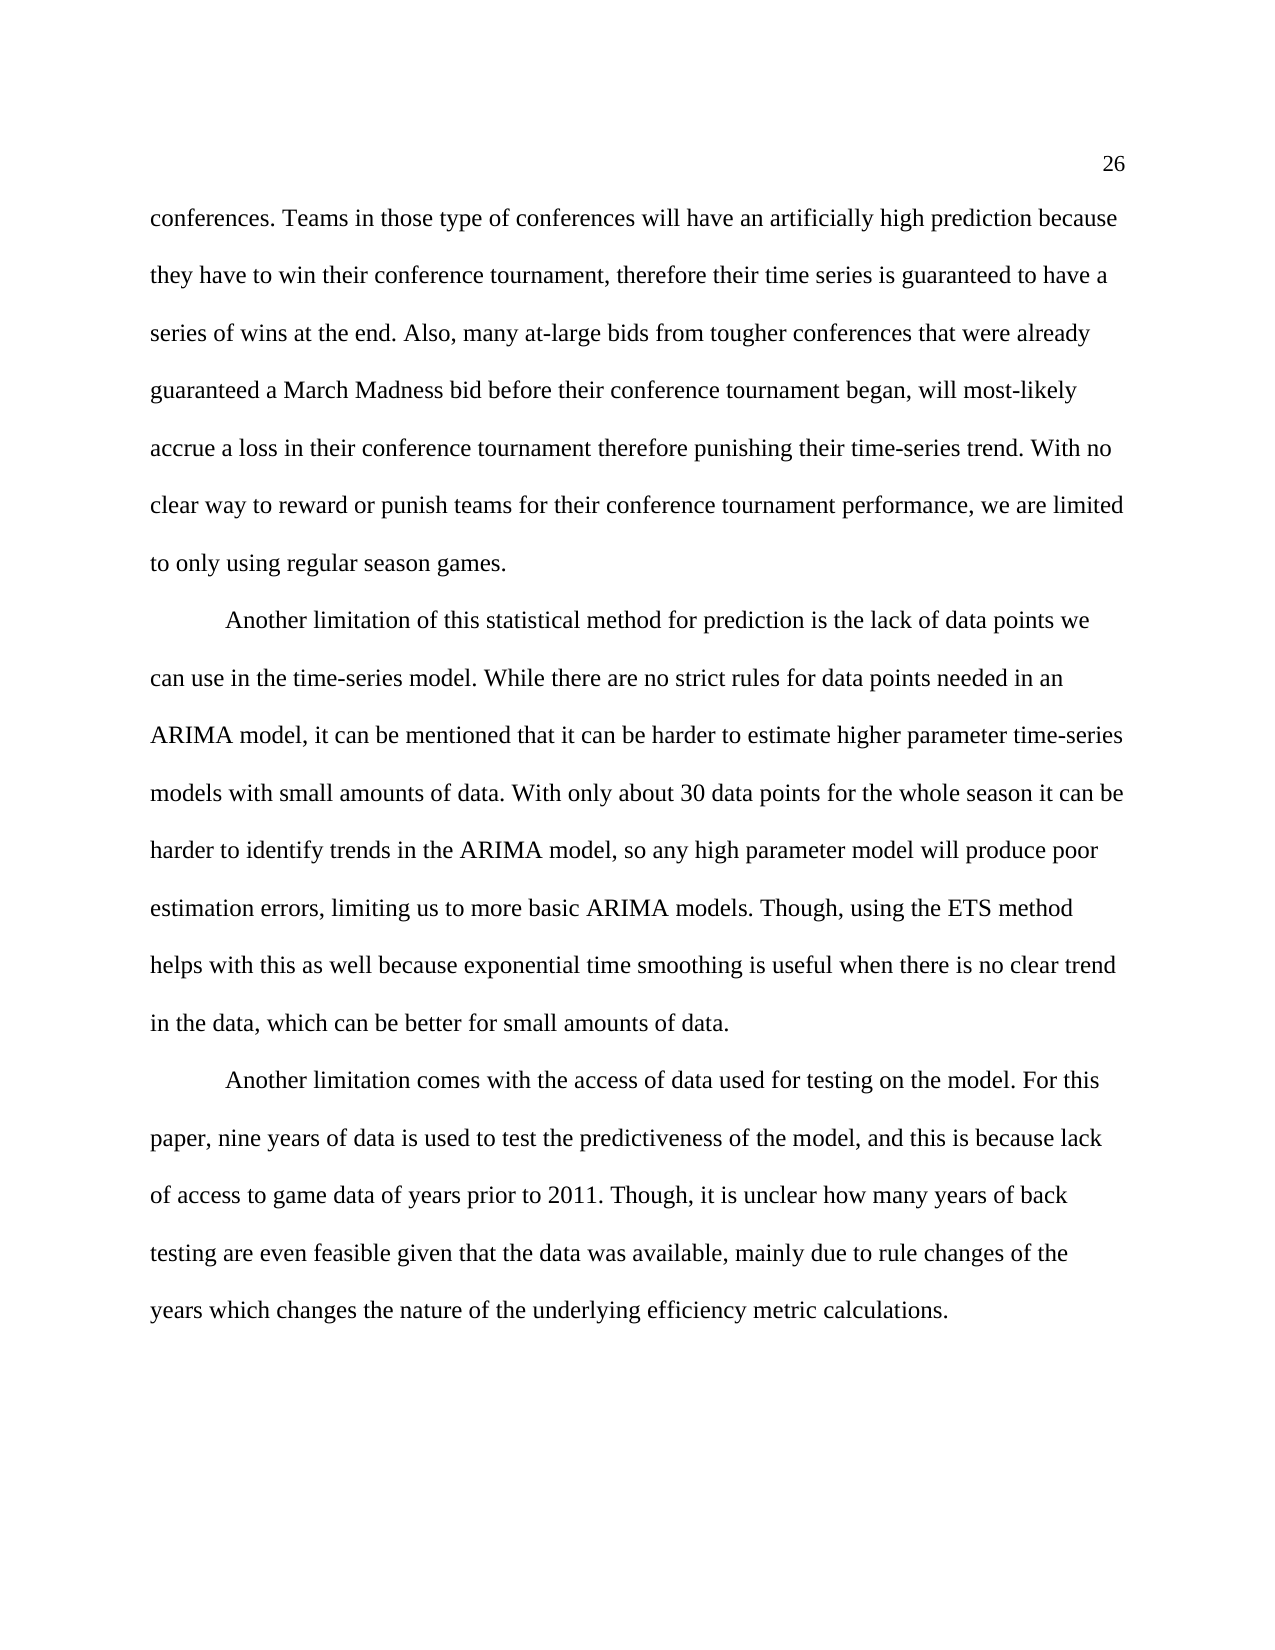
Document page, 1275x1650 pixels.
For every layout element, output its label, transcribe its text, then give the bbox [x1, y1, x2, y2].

text Another limitation of this statistical method for prediction is the lack of data points we can use in the time-series model. While there are no strict rules for data points needed in an ARIMA model, it can be mentioned that it can be harder to estimate higher parameter time-series models with small amounts of data. With only about 30 data points for the whole season it can be harder to identify trends in the ARIMA model, so any high parameter model will produce poor estimation errors, limiting us to more basic ARIMA models. Though, using the ETS method helps with this as well because exponential time smoothing is useful when there is no clear trend in the data, which can be better for small amounts of data. [150, 605, 1125, 1036]
text Another limitation comes with the access of data used for testing on the model. For this paper, nine years of data is used to test the predictiveness of the model, and this is because lack of access to game data of years prior to 2011. Though, it is unclear how many years of back testing are even feasible given that the data was available, mainly due to rule changes of the years which changes the nature of the underlying efficiency metric calculations. [150, 1065, 1125, 1324]
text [150, 203, 1125, 576]
